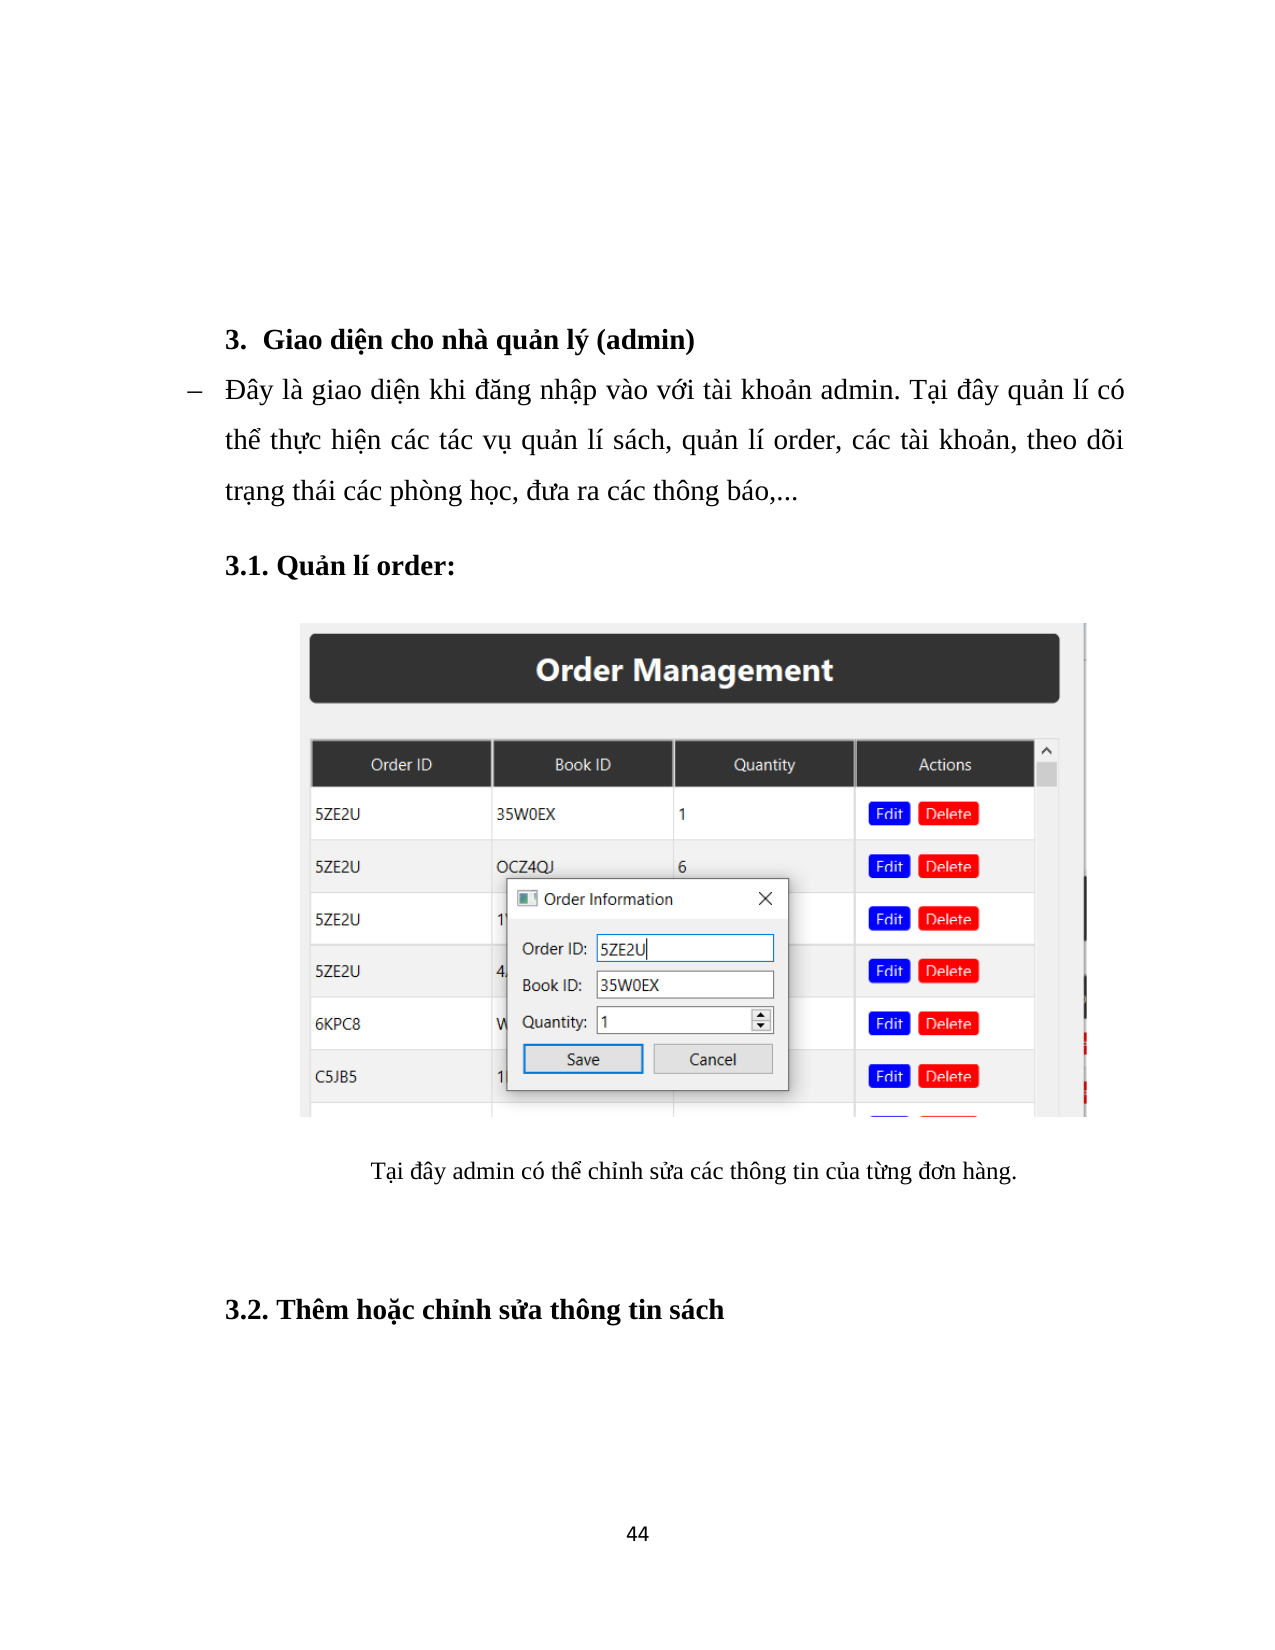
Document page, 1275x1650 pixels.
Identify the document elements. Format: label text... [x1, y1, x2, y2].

picture [300, 623, 1087, 1117]
text Tại đây admin có thể chỉnh sửa các thông tin của từng đơn hàng. [262, 1156, 1125, 1184]
list Đây là giao diện khi đăng nhập vào với tài khoản admin. Tại đây quản lí có thể thực hiện các tác vụ quản lí sách, quản lí order, các tài khoản, theo dõi trạng thái các phòng học, đưa ra các thông báo,... [187, 372, 1125, 506]
list Giao diện cho nhà quản lý (admin) [225, 322, 1125, 355]
text 3.1. Quản lí order: [150, 548, 1125, 582]
text 3.2. Thêm hoặc chỉnh sửa thông tin sách [150, 1292, 1125, 1326]
